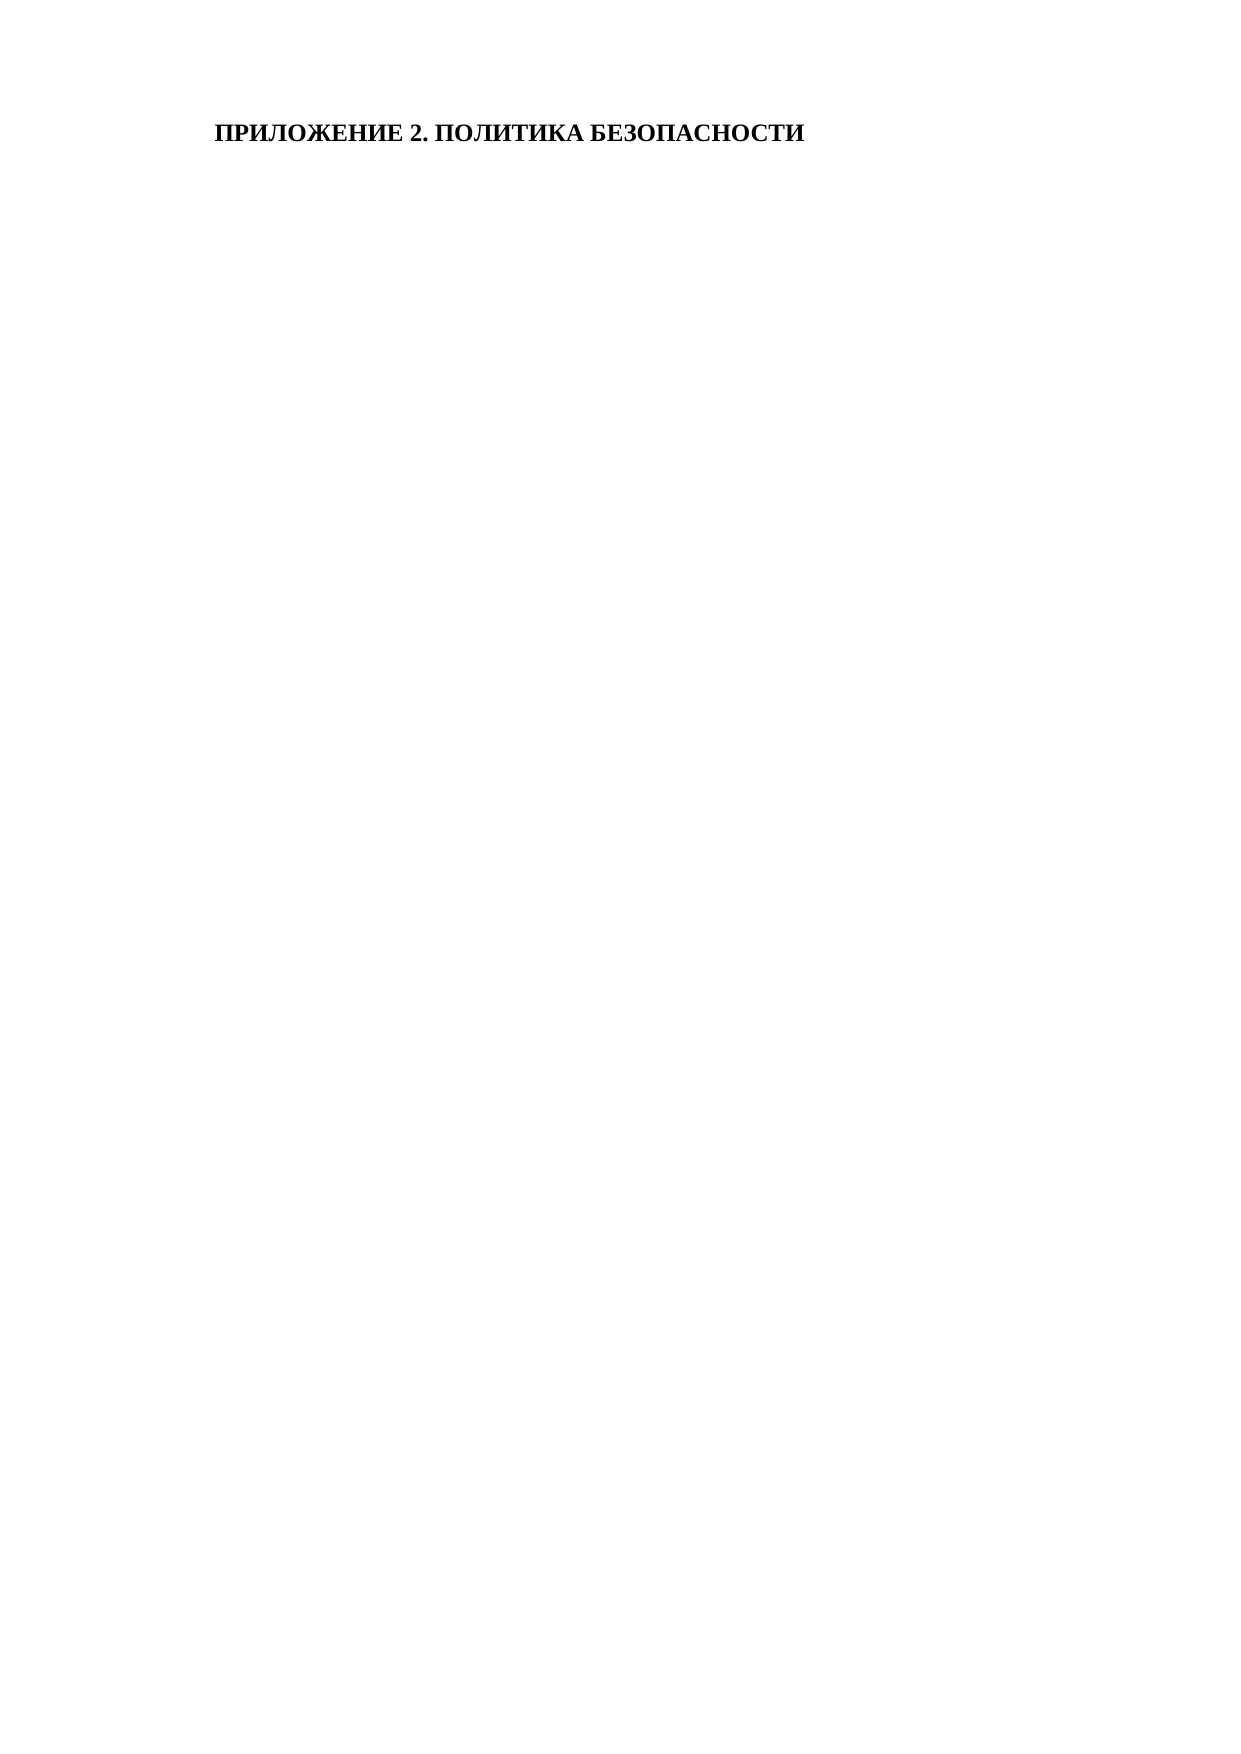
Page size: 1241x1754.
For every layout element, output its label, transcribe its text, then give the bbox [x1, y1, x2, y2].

text ПРИЛОЖЕНИЕ 2. ПОЛИТИКА БЕЗОПАСНОСТИ [214, 118, 1152, 147]
